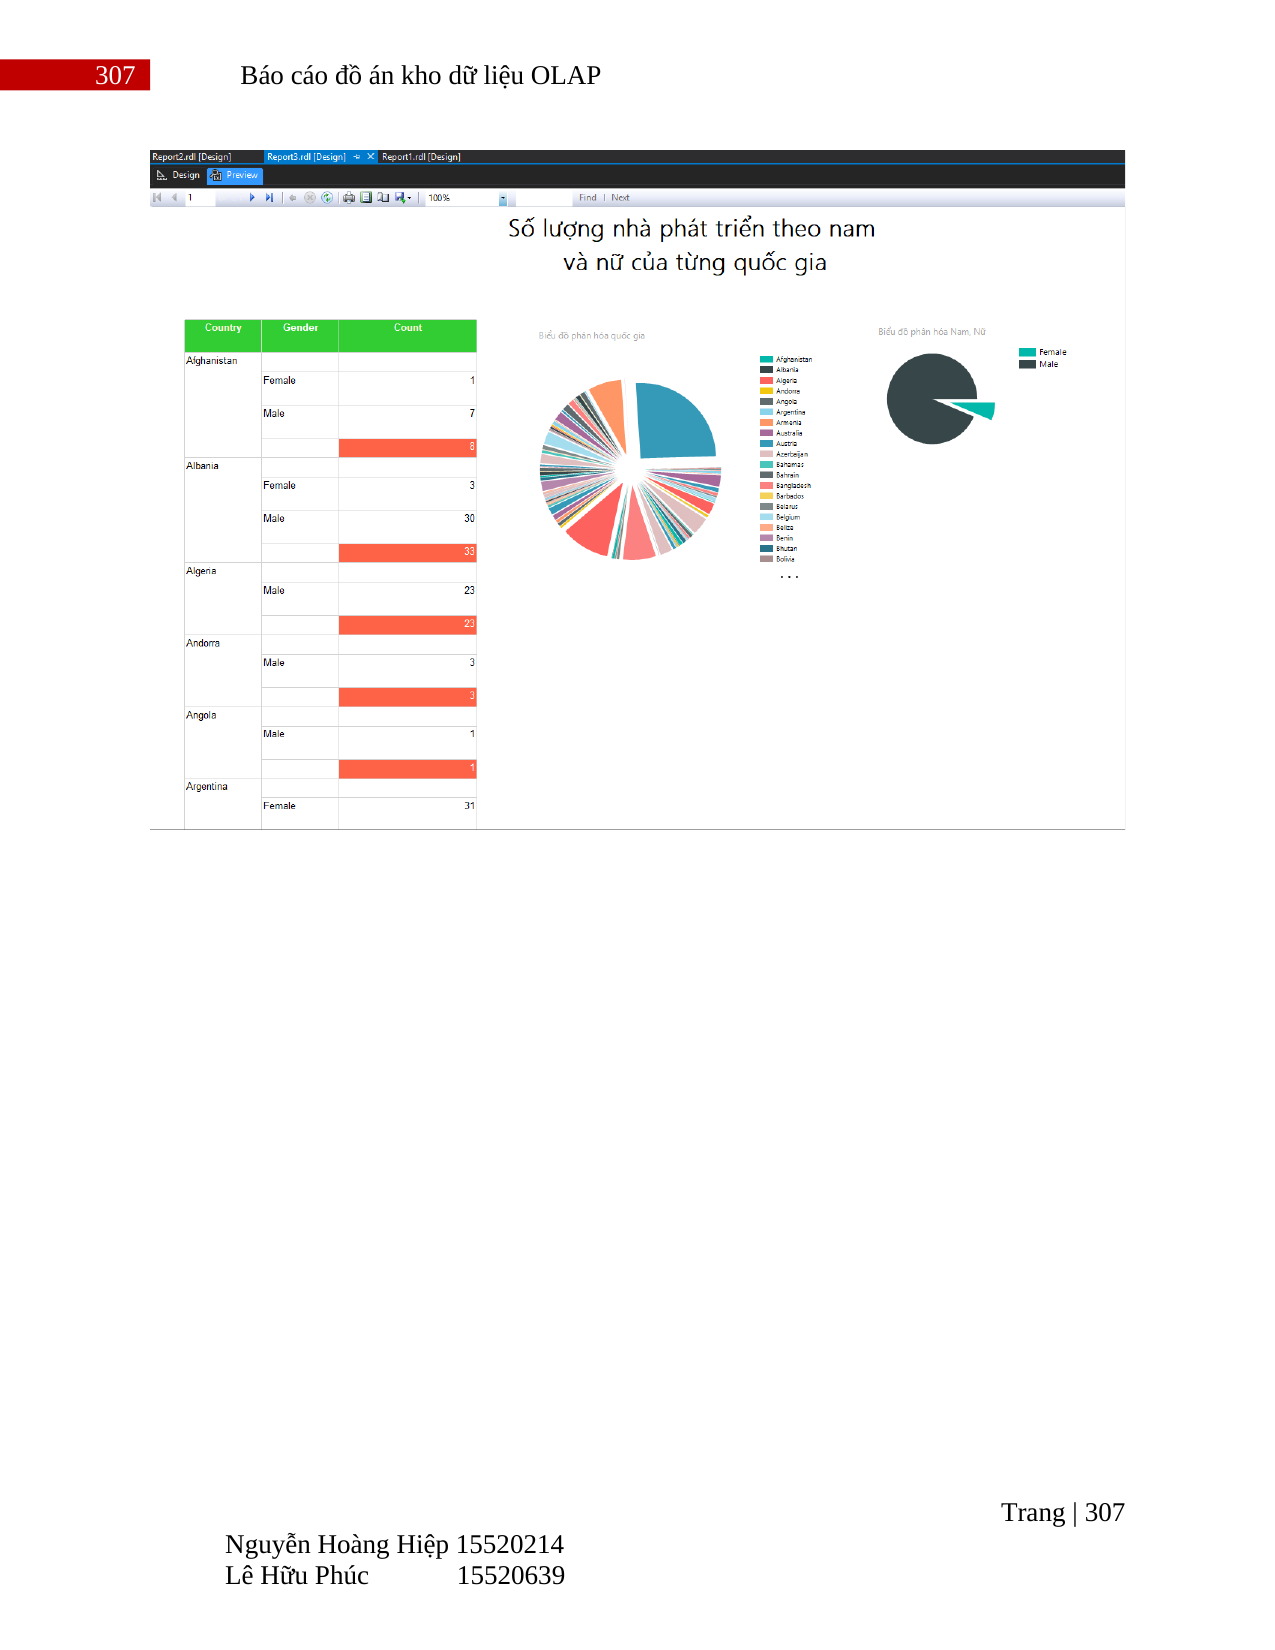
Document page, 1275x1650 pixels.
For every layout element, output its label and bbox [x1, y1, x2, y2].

picture [150, 150, 1125, 830]
